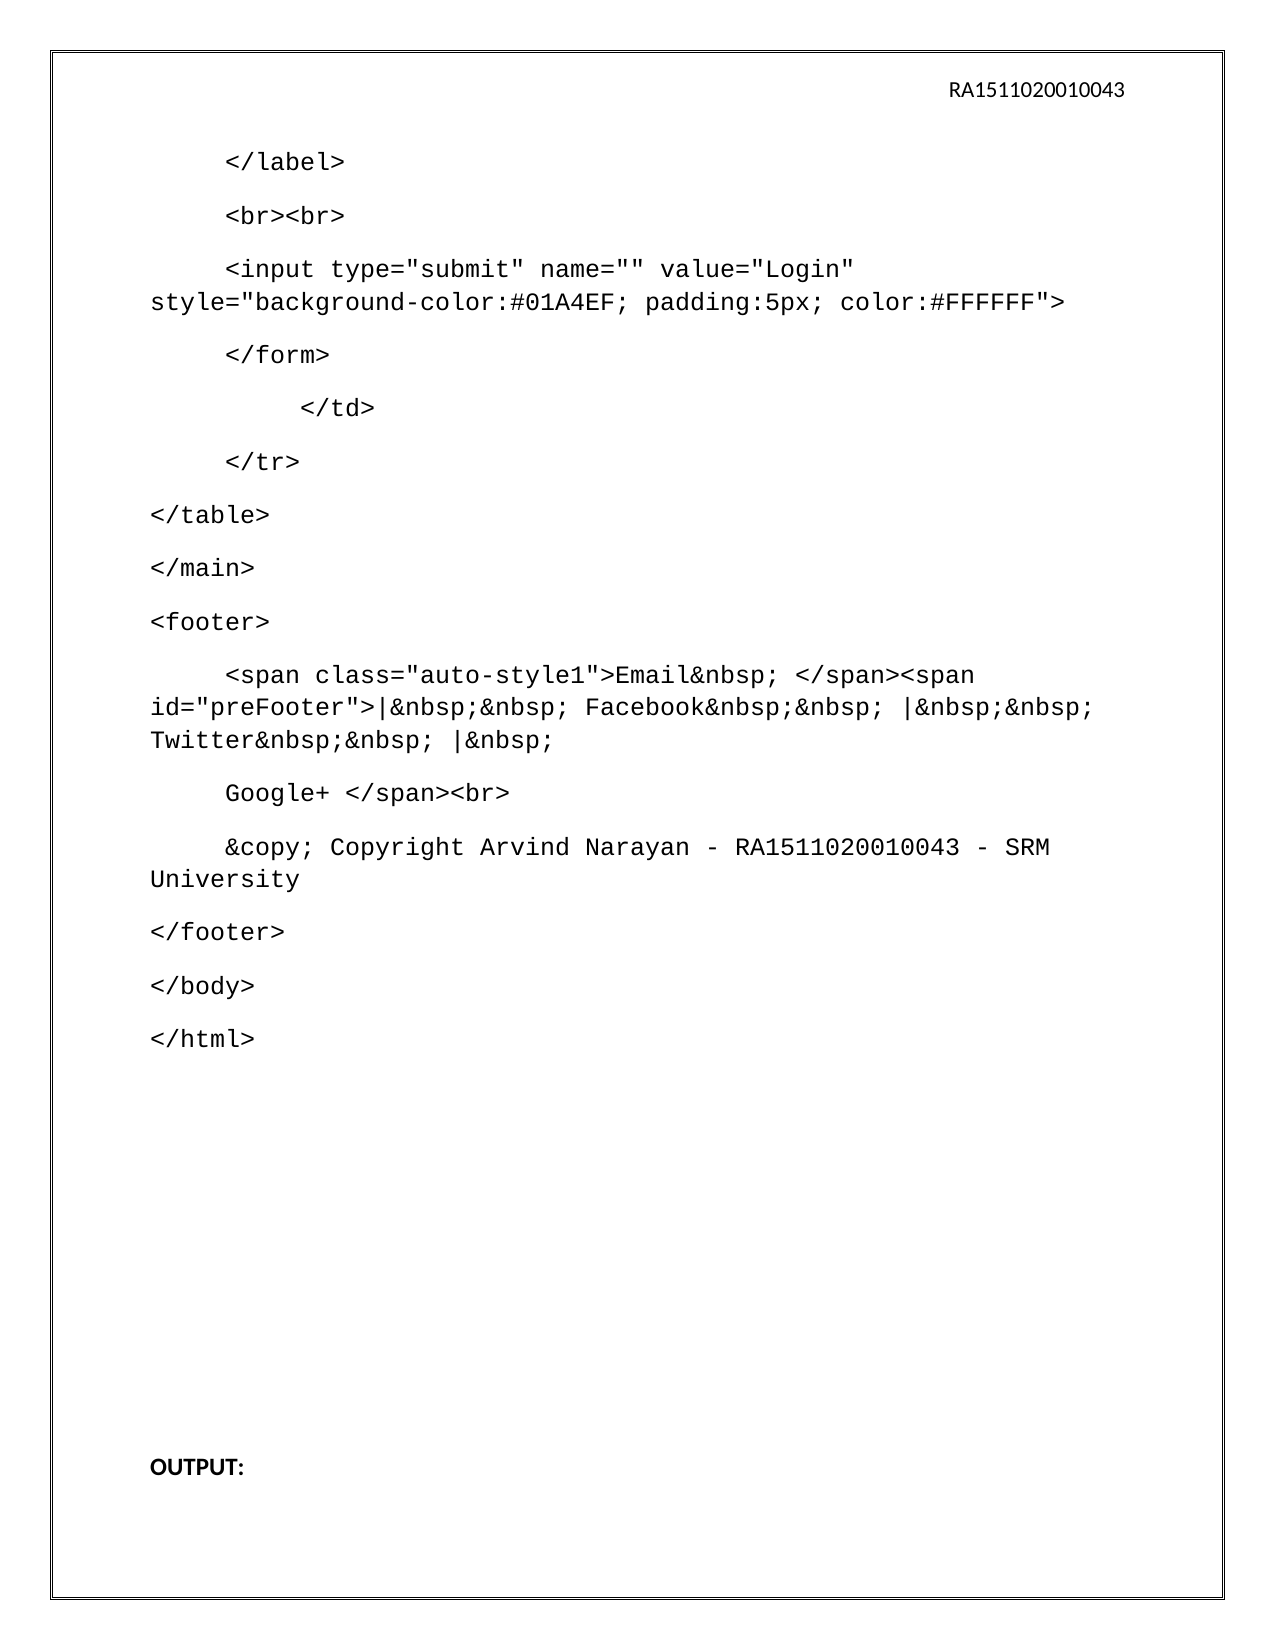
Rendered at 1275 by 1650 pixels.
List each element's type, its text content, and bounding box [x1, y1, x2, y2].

text </table> [150, 502, 1125, 531]
text </label> [150, 150, 1125, 178]
text </body> [150, 973, 1125, 1002]
text </footer> [150, 920, 1125, 948]
text </main> [150, 556, 1125, 584]
text </html> [150, 1027, 1125, 1055]
text OUTPUT: [150, 1451, 1125, 1481]
text </tr> [150, 449, 1125, 477]
text <input type="submit" name="" value="Login" style="background-color:#01A4EF; padding:5px; color:#FFFFFF"> [150, 257, 1125, 317]
text </td> [150, 396, 1125, 424]
text Google+ </span><br> [150, 781, 1125, 809]
text <span class="auto-style1">Email&nbsp; </span><span id="preFooter">|&nbsp;&nbsp; Facebook&nbsp;&nbsp; |&nbsp;&nbsp; Twitter&nbsp;&nbsp; |&nbsp; [150, 662, 1125, 756]
text &copy; Copyright Arvind Narayan - RA1511020010043 - SRM University [150, 834, 1125, 895]
text <footer> [150, 609, 1125, 637]
text </form> [150, 342, 1125, 371]
text <br><br> [150, 203, 1125, 232]
